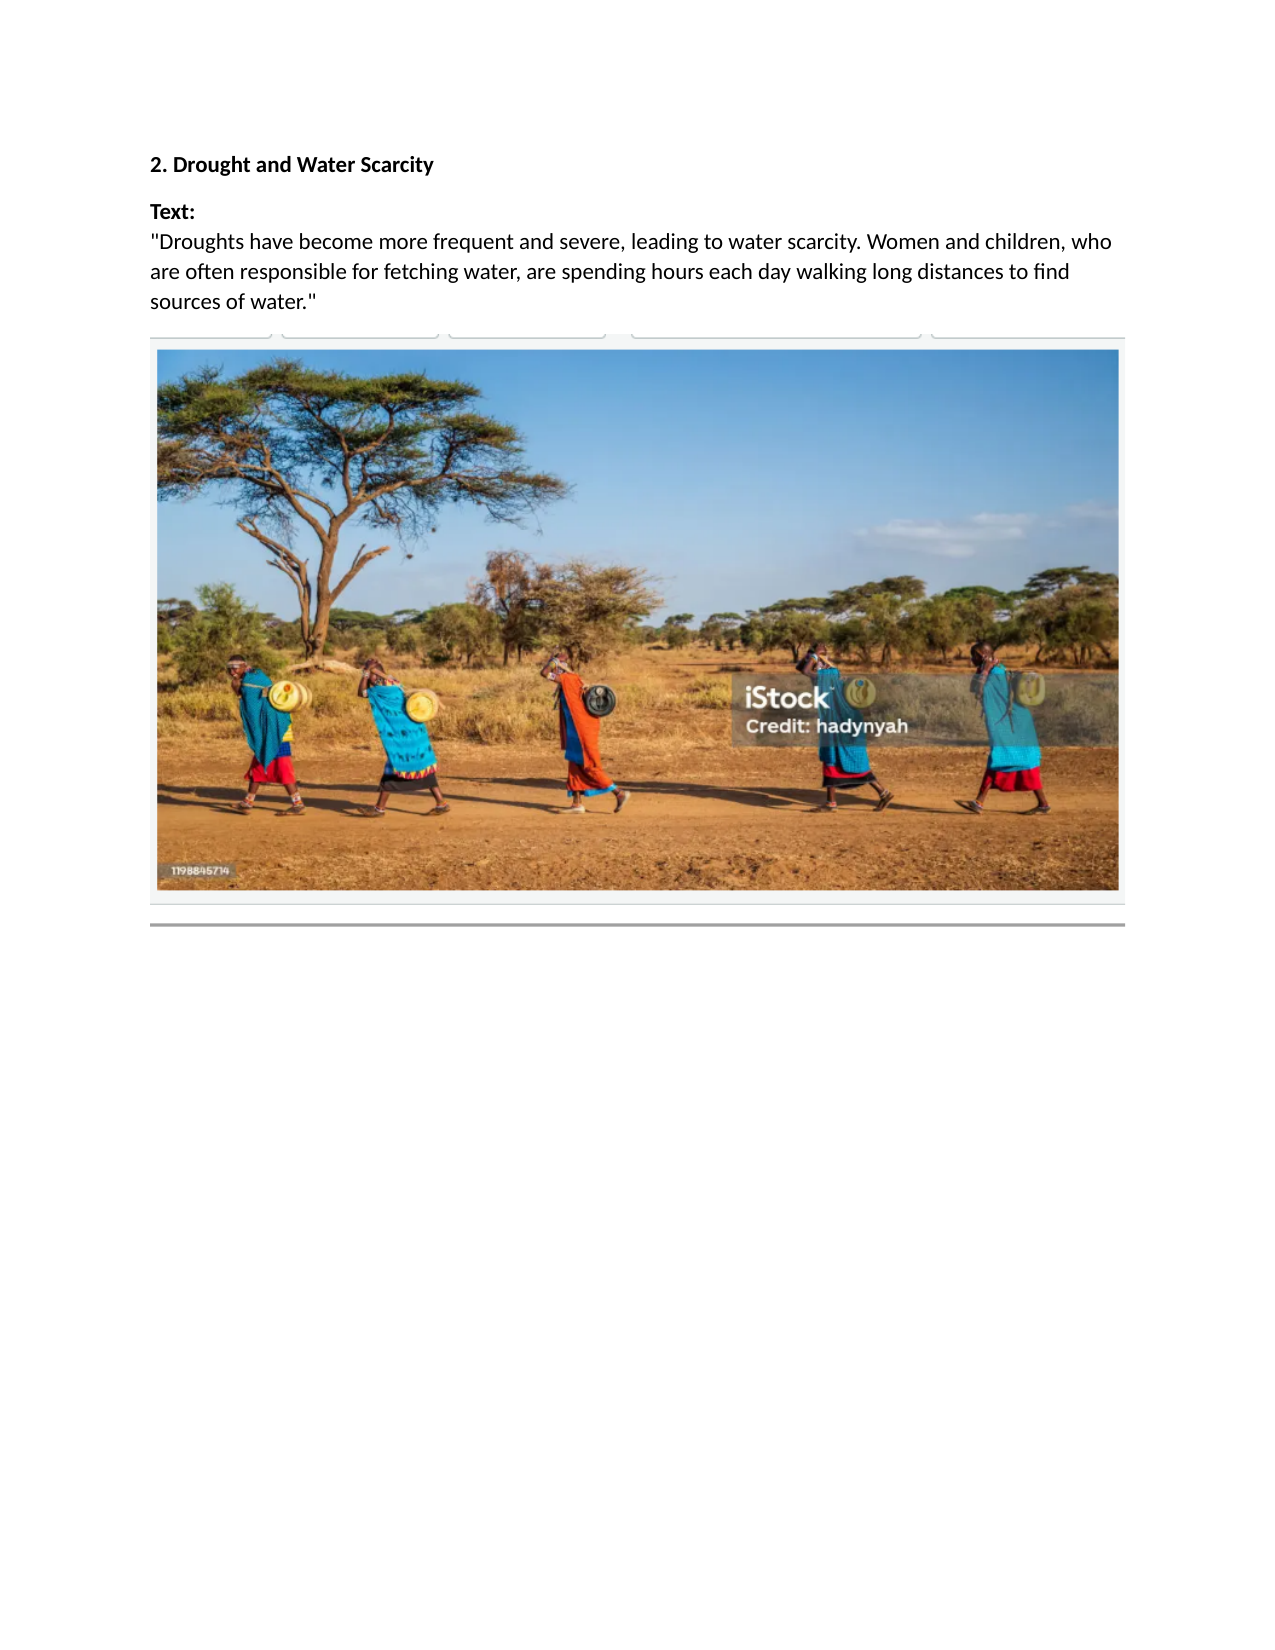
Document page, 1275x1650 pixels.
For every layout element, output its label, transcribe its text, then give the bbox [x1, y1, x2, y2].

text Text: "Droughts have become more frequent and severe, leading to water scarcity. Women and children, who are often responsible for fetching water, are spending hours each day walking long distances to find sources of water." [150, 197, 1125, 316]
text 2. Drought and Water Scarcity [150, 150, 1125, 178]
picture [150, 334, 1125, 905]
